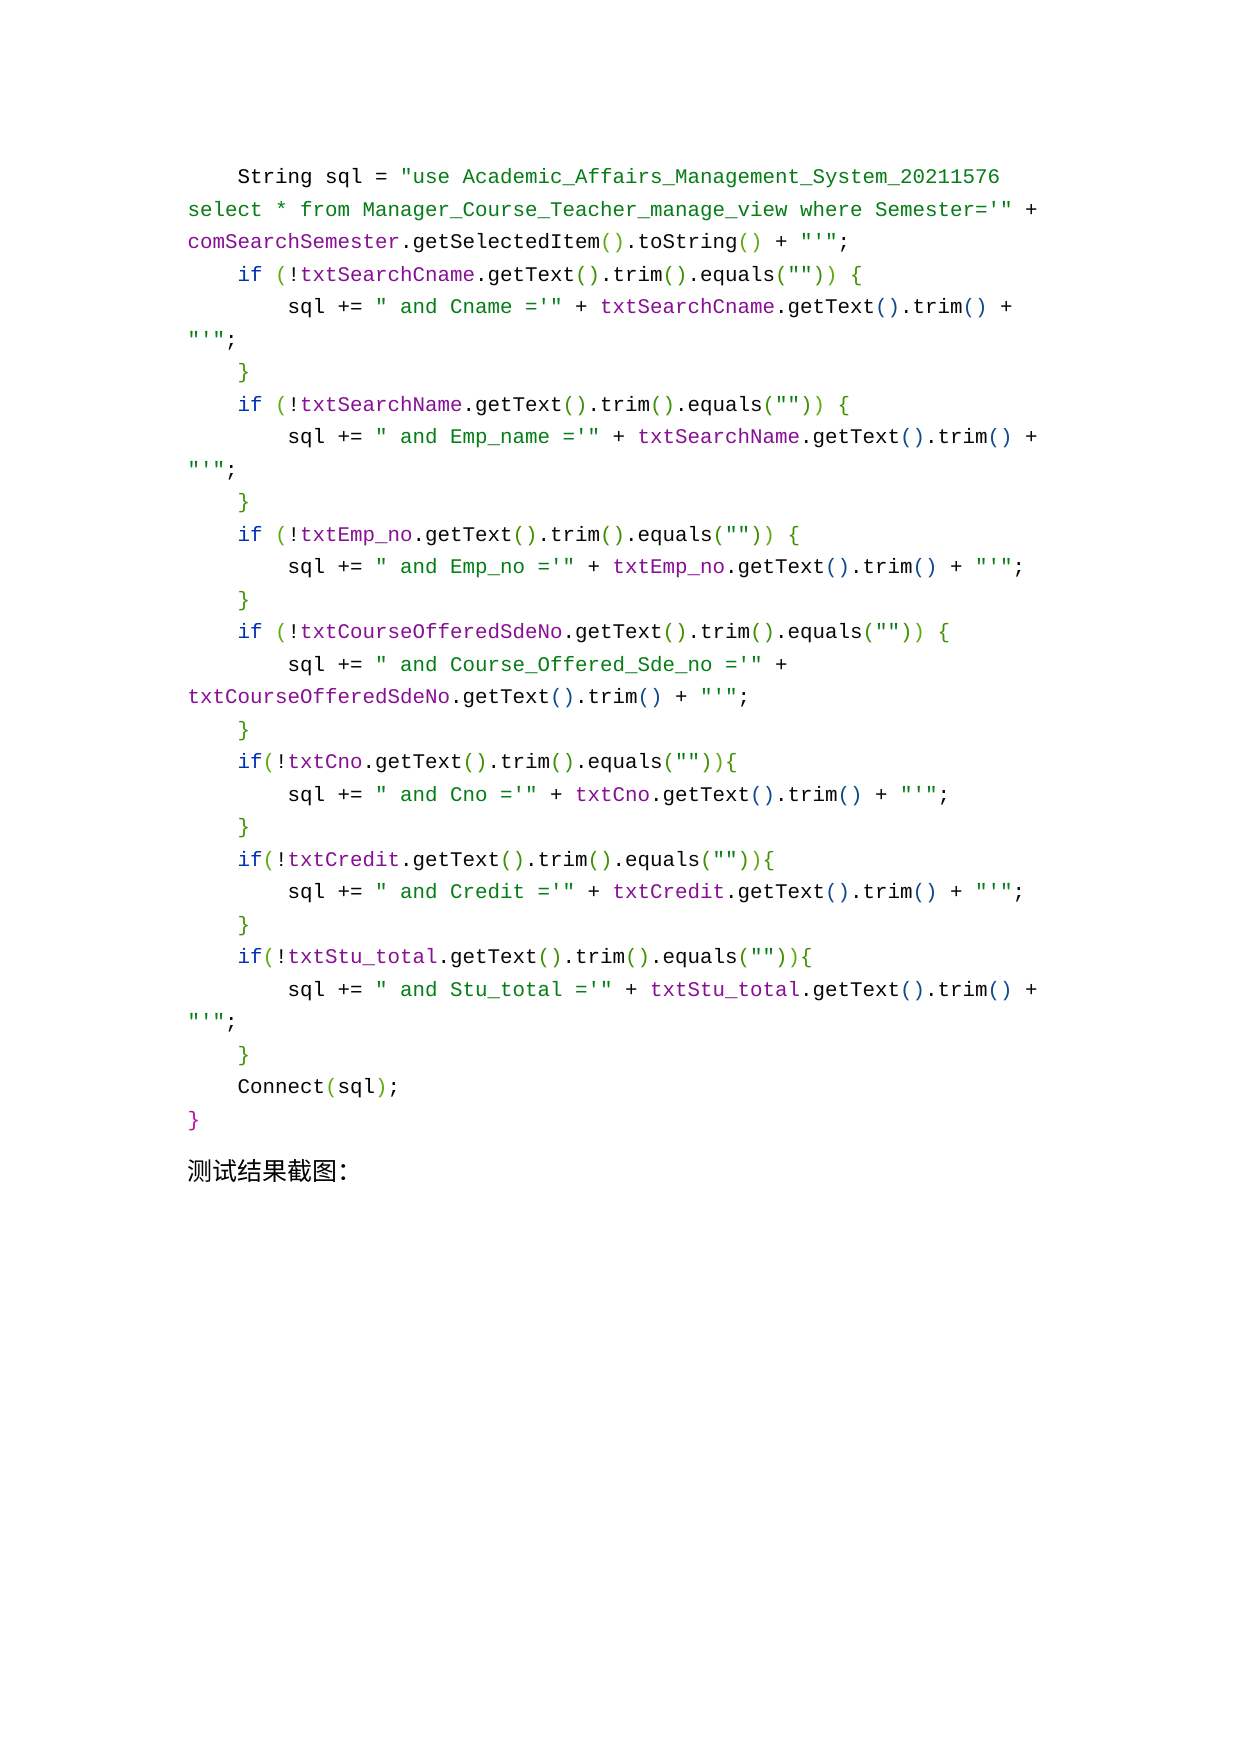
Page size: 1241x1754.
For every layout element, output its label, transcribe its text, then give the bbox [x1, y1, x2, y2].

text 测试结果截图： [187, 1137, 1053, 1202]
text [187, 162, 1053, 1137]
